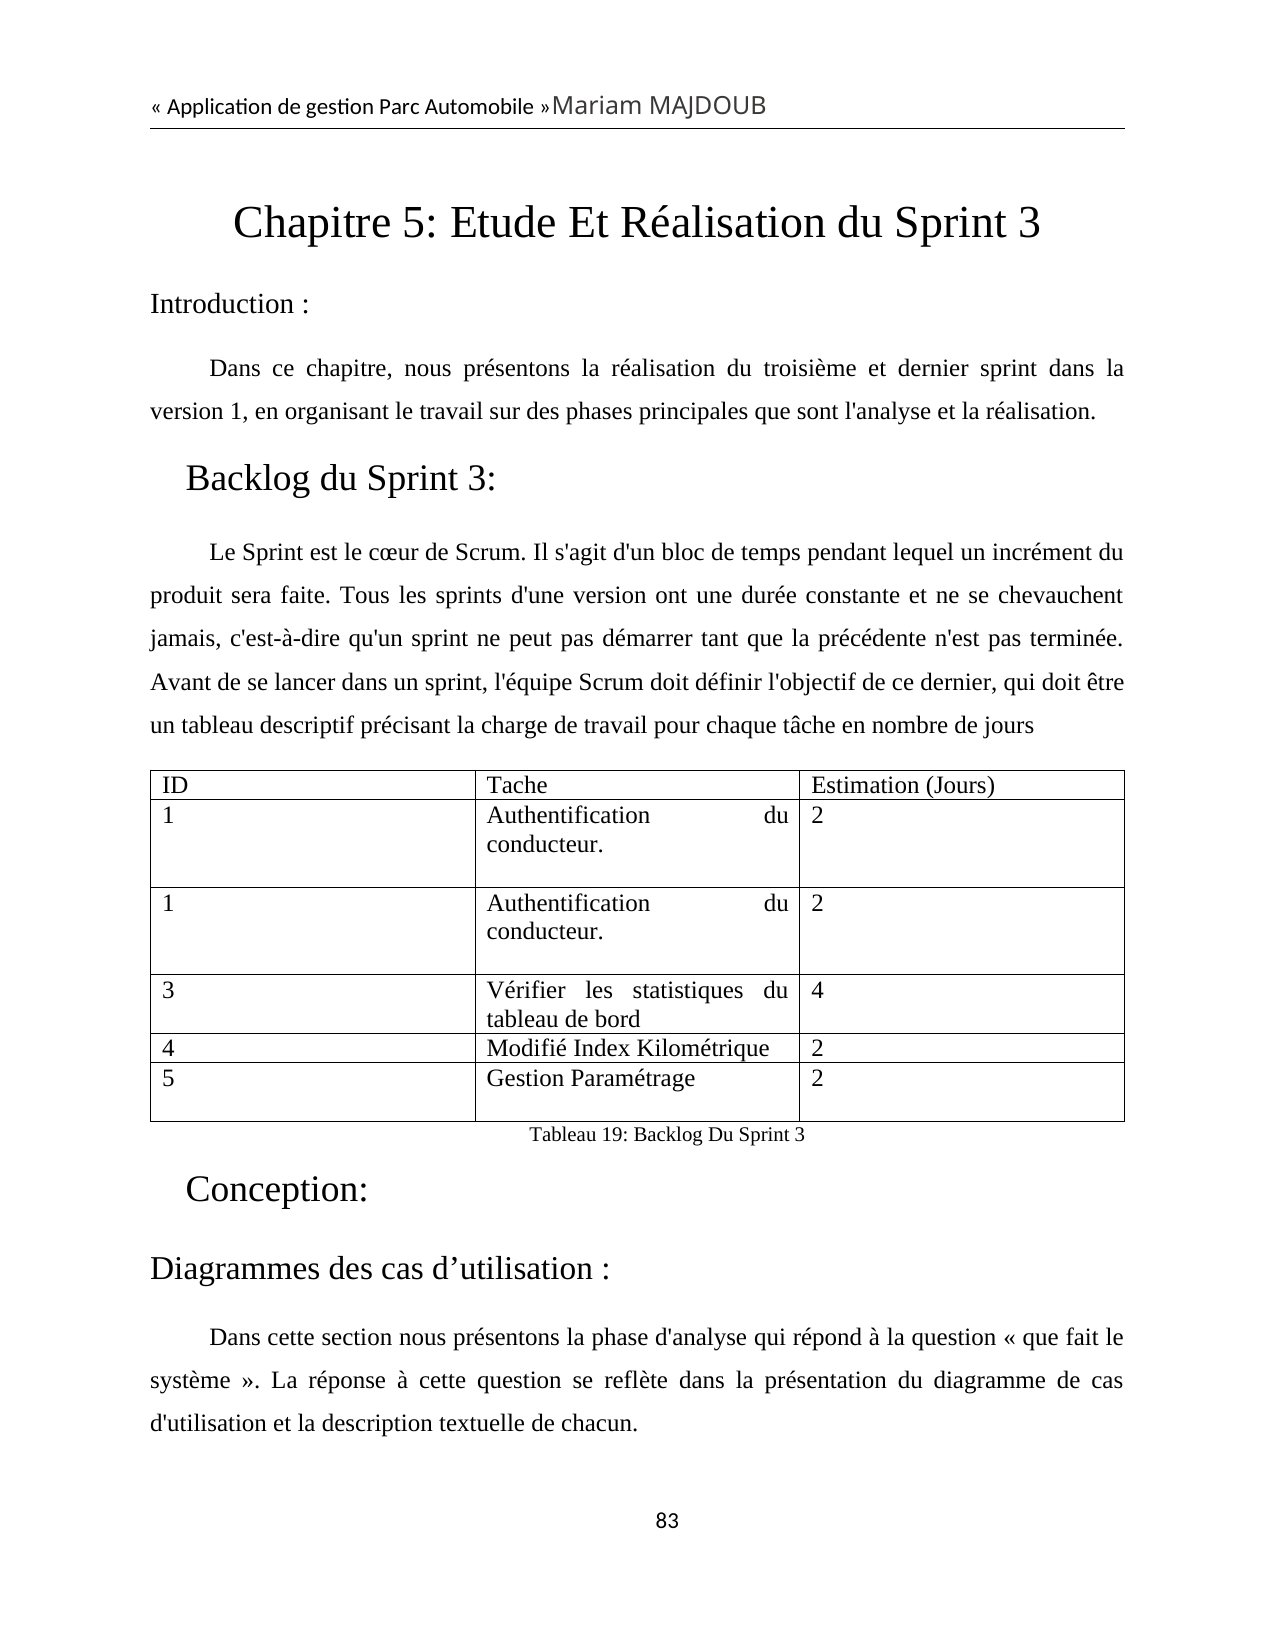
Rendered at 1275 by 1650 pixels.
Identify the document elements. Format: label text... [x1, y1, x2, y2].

table_cell 4 [800, 975, 1124, 1032]
table_cell Modifié Index Kilométrique [476, 1034, 799, 1062]
table_cell Authentification du conducteur. [476, 800, 799, 887]
text Le Sprint est le cœur de Scrum. Il s'agit d'un bloc de temps pendant lequel un incrément du produit sera faite. Tous les sprints d'une version ont une durée constante et ne se chevauchent jamais, c'est-à-dire qu'un sprint ne peut pas démarrer tant que la précédente n'est pas terminée. Avant de se lancer dans un sprint, l'équipe Scrum doit définir l'objectif de ce dernier, qui doit être un tableau descriptif précisant la charge de travail pour chaque tâche en nombre de jours [150, 537, 1125, 738]
table_cell Gestion Paramétrage [476, 1063, 799, 1121]
table_cell 1 [151, 800, 475, 887]
text Dans ce chapitre, nous présentons la réalisation du troisième et dernier sprint dans la version 1, en organisant le travail sur des phases principales que sont l'analyse et la réalisation. [150, 353, 1125, 425]
table_cell 5 [151, 1063, 475, 1121]
text Dans cette section nous présentons la phase d'analyse qui répond à la question « que fait le système ». La réponse à cette question se reflète dans la présentation du diagramme de cas d'utilisation et la description textuelle de chacun. [150, 1322, 1125, 1437]
table_cell Vérifier les statistiques du tableau de bord [476, 975, 799, 1032]
table_header Tache [476, 771, 799, 799]
table_cell 2 [800, 1034, 1124, 1062]
table_header Estimation (Jours) [800, 771, 1124, 799]
text Conception: [150, 1167, 1125, 1210]
text Backlog du Sprint 3: [150, 456, 1125, 499]
table_cell 3 [151, 975, 475, 1032]
table_cell 4 [151, 1034, 475, 1062]
text Introduction : [150, 286, 1125, 319]
table_cell 2 [800, 1063, 1124, 1121]
table_cell 2 [800, 800, 1124, 887]
subtitle Etude Et Réalisation du Sprint 3 [150, 194, 1125, 247]
table_cell 1 [151, 888, 475, 974]
table_cell Authentification du conducteur. [476, 888, 799, 974]
table_cell 2 [800, 888, 1124, 974]
table_header ID [151, 771, 475, 799]
text Diagrammes des cas d’utilisation : [150, 1248, 1125, 1286]
